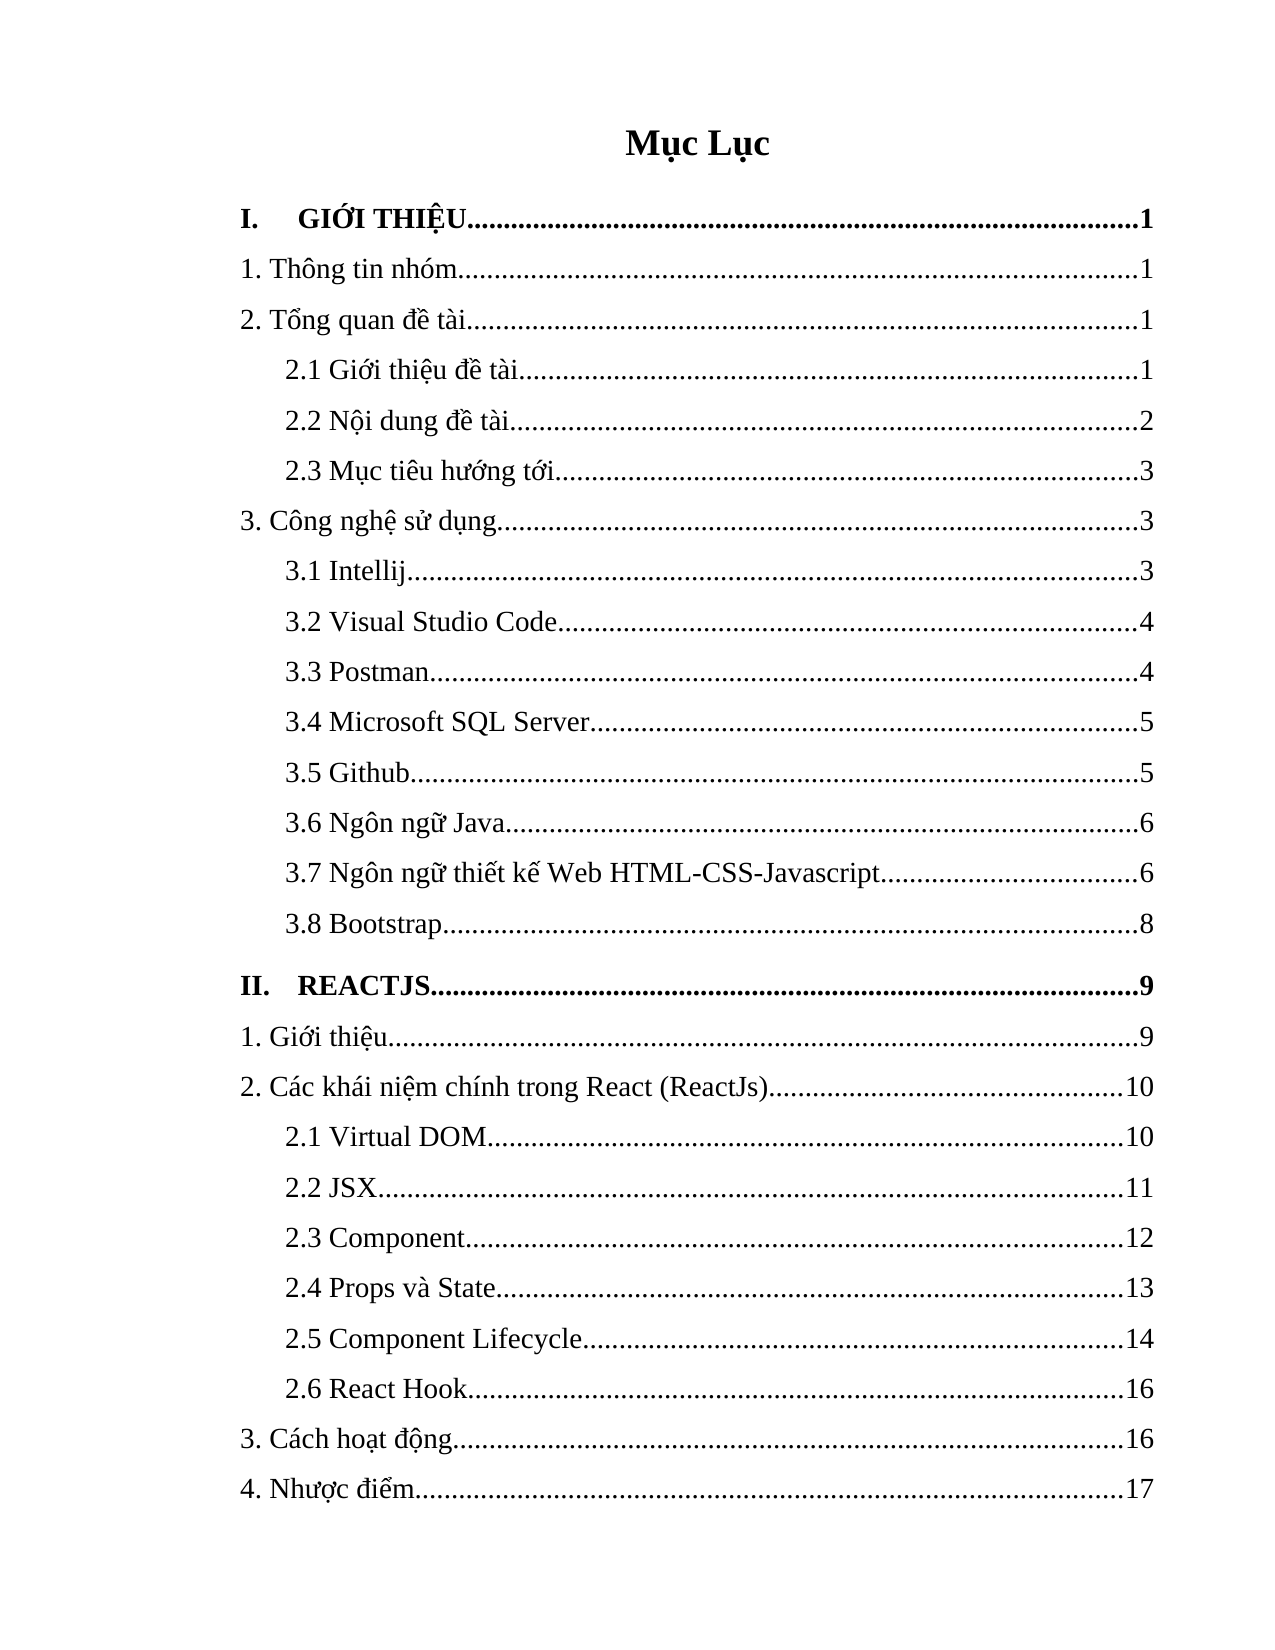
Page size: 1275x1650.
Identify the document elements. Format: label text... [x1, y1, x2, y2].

text 3.6 Ngôn ngữ Java 6 [255, 805, 1155, 839]
text Mục Lục [210, 120, 1155, 163]
text I. GIỚI THIỆU 1 [210, 201, 1155, 235]
text 3. Công nghệ sử dụng 3 [210, 503, 1155, 537]
text 2. Tổng quan đề tài 1 [210, 302, 1155, 336]
text 2.2 JSX 11 [255, 1170, 1155, 1203]
text 2.6 React Hook 16 [255, 1371, 1155, 1404]
text 2.1 Giới thiệu đề tài 1 [255, 352, 1155, 386]
text 2.2 Nội dung đề tài 2 [255, 403, 1155, 436]
text 2. Các khái niệm chính trong React (ReactJs) 10 [210, 1069, 1155, 1103]
text 2.4 Props và State 13 [255, 1270, 1155, 1304]
text 2.5 Component Lifecycle 14 [582, 1321, 1155, 1354]
text 3.5 Github 5 [255, 755, 1155, 788]
text 3. Cách hoạt động 16 [210, 1421, 1155, 1455]
text 4. Nhược điểm 17 [210, 1472, 1155, 1505]
text II. REACTJS 9 [210, 968, 1155, 1002]
text 1. Thông tin nhóm 1 [210, 252, 1155, 285]
text 2.5 Component Lifecycle 14 [255, 1321, 321, 1354]
text 3.8 Bootstrap 8 [255, 906, 1155, 939]
text 2.3 Mục tiêu hướng tới 3 [255, 453, 1155, 486]
text 3.3 Postman 4 [255, 654, 1155, 688]
text 3.2 Visual Studio Code 4 [255, 604, 1155, 637]
text 3.1 Intellij 3 [255, 553, 1155, 587]
text 3.7 Ngôn ngữ thiết kế Web HTML-CSS-Javascript 6 [880, 855, 1155, 889]
text 2.3 Component 12 [255, 1220, 1155, 1254]
text 2.1 Virtual DOM 10 [255, 1119, 1155, 1153]
text 3.4 Microsoft SQL Server 5 [255, 704, 1155, 738]
text 1. Giới thiệu 9 [210, 1019, 1155, 1052]
